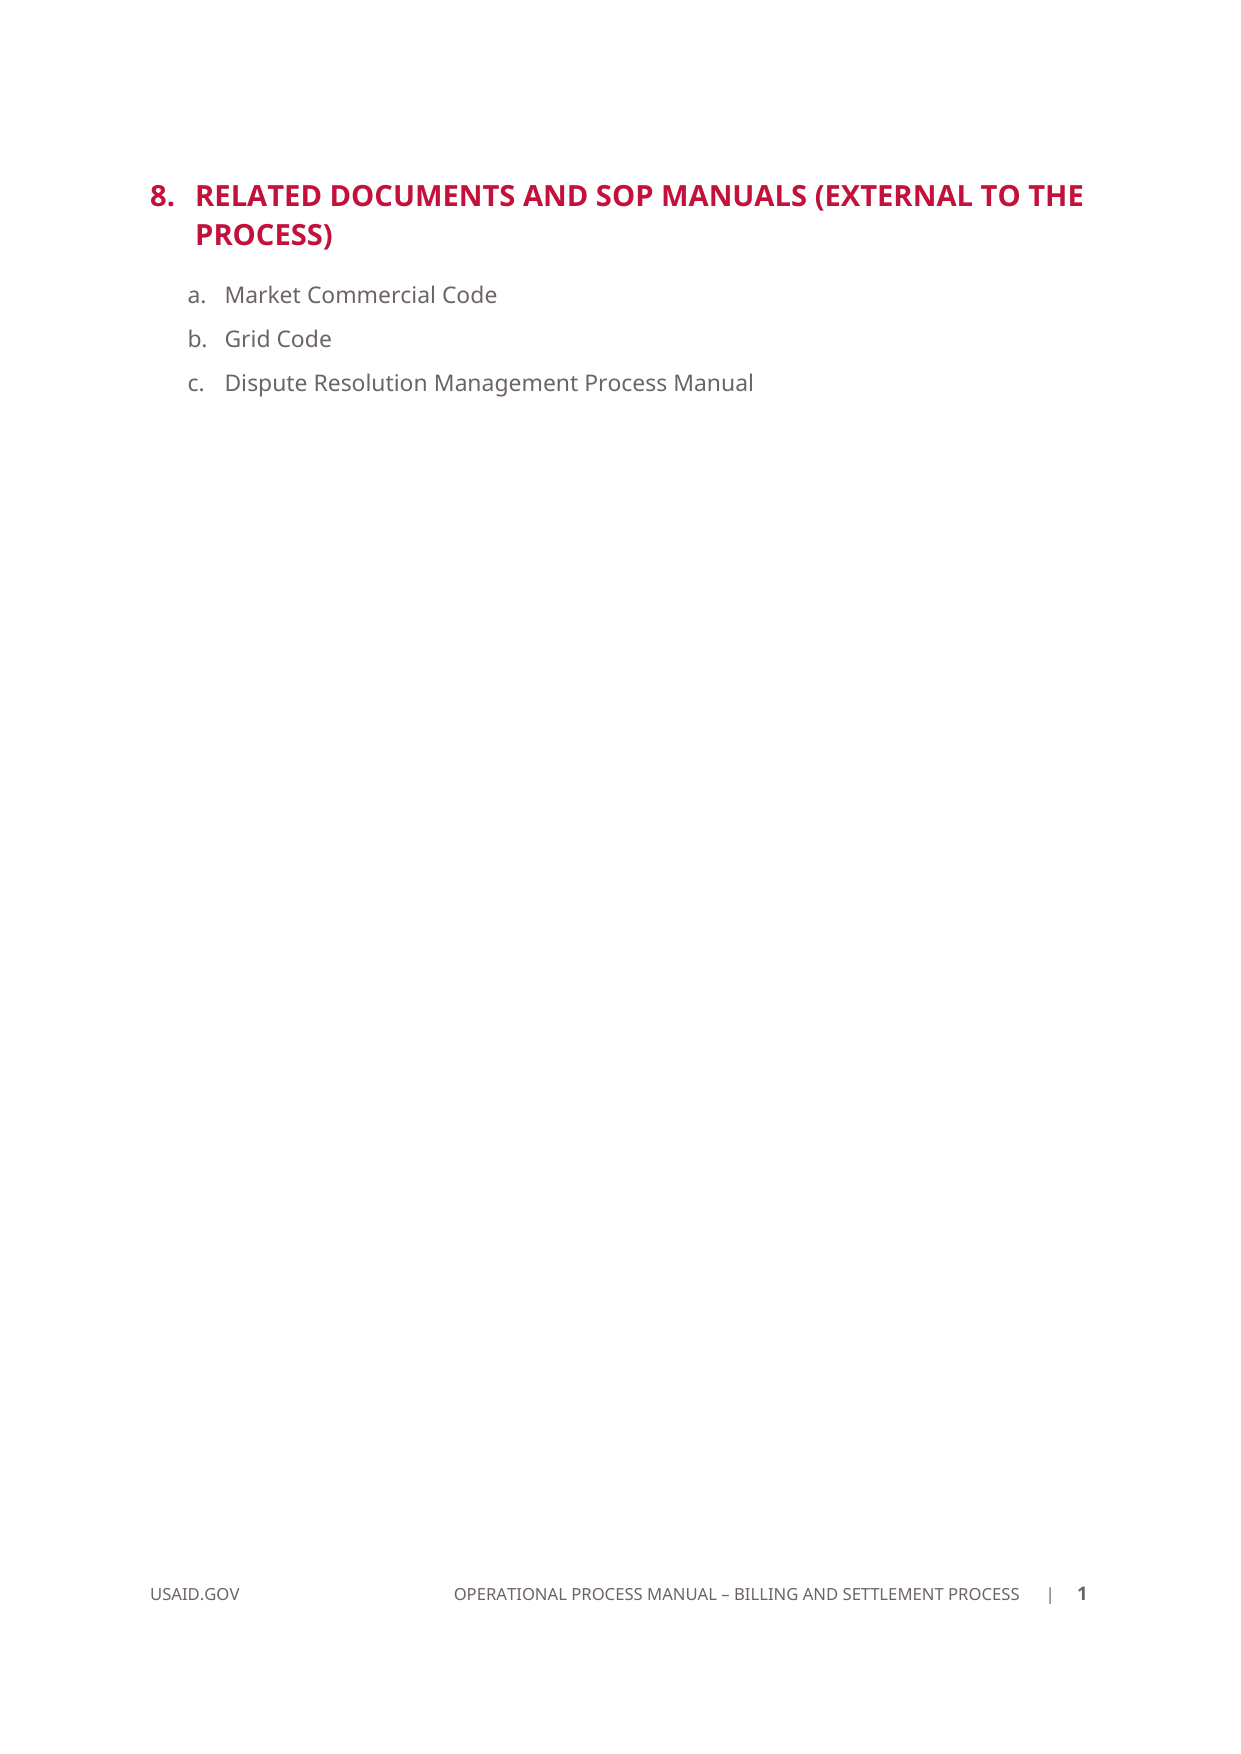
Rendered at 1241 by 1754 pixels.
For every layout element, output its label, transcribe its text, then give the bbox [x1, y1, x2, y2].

list Grid Code [187, 323, 1090, 354]
subtitle Related Documents and SOP Manuals (external to the process) [150, 175, 1090, 254]
list Dispute Resolution Management Process Manual [187, 367, 1090, 398]
list Market Commercial Code [187, 279, 1090, 311]
